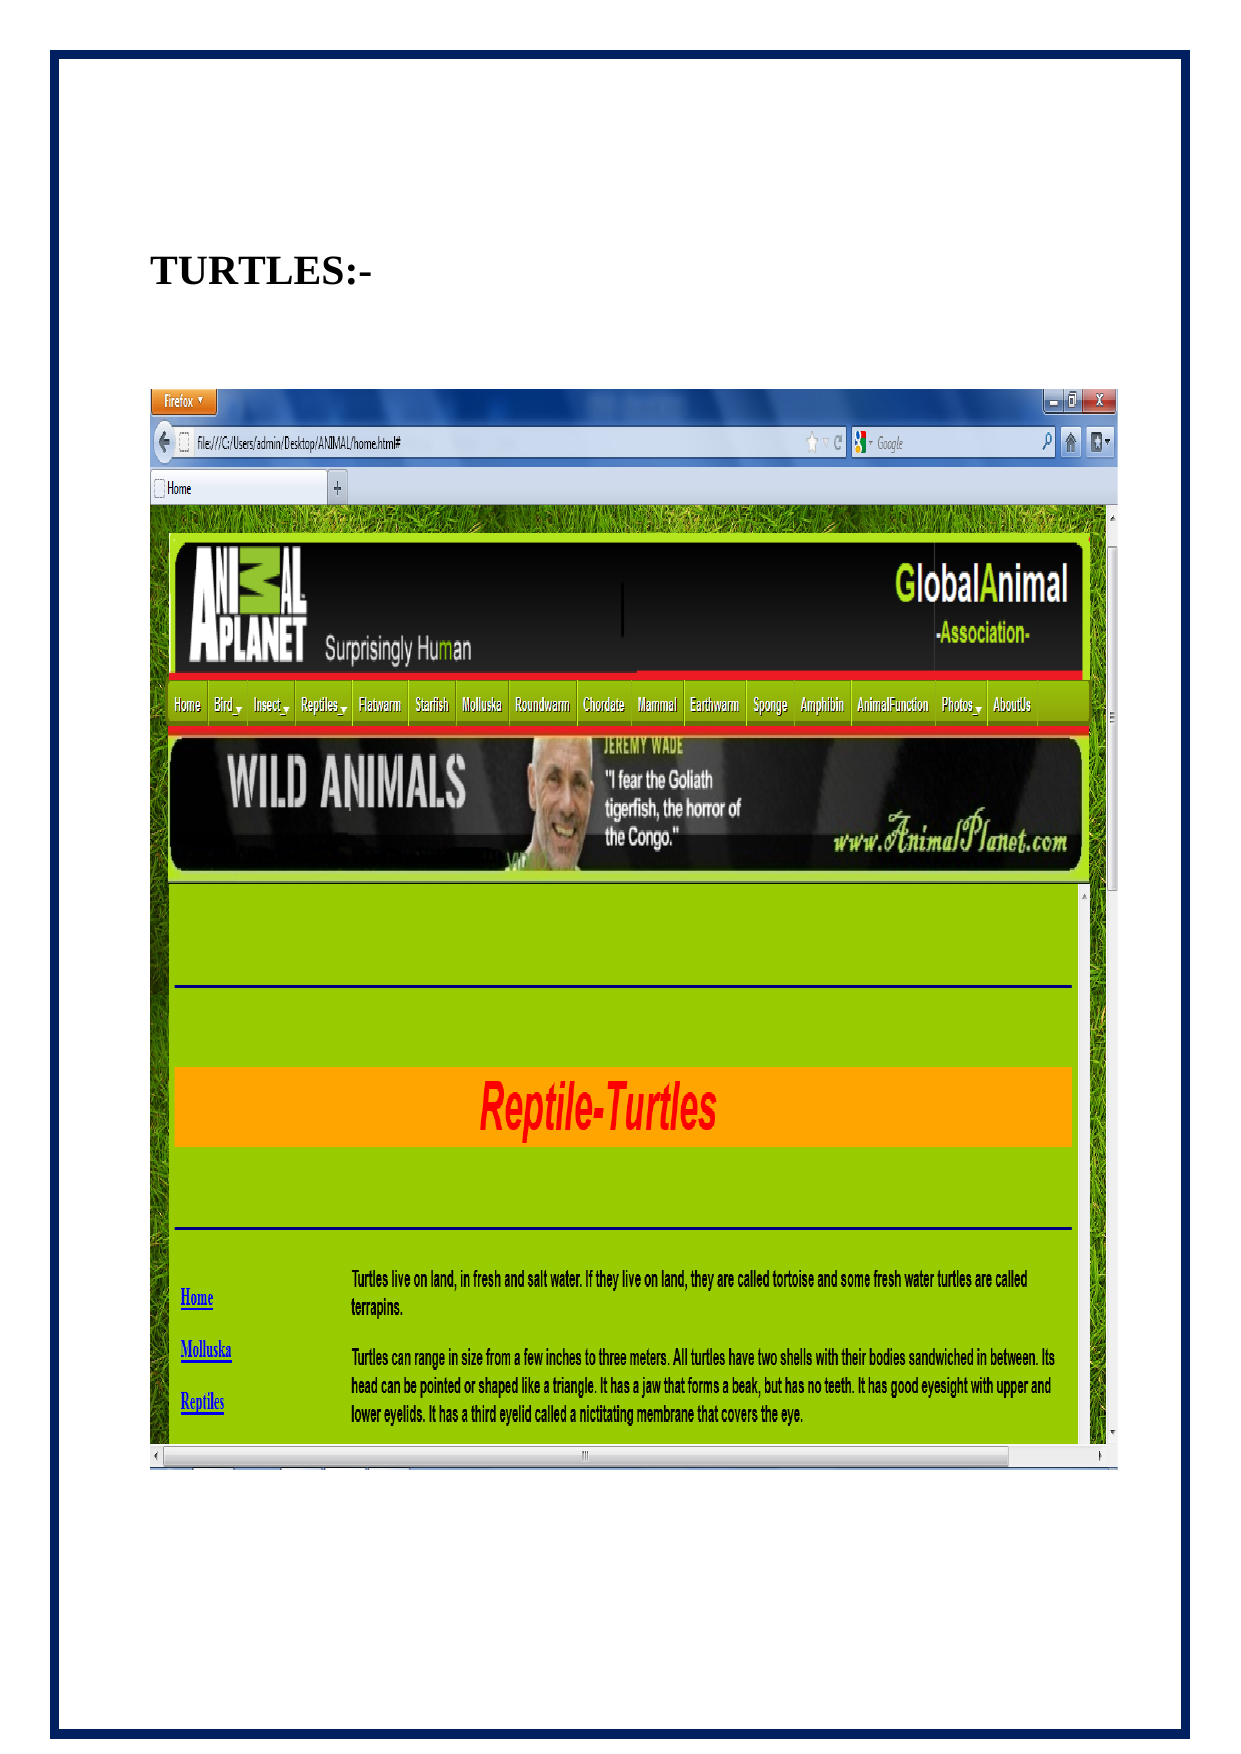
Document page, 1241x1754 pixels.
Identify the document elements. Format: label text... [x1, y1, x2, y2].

text TURTLES:- [150, 246, 1090, 294]
picture [150, 389, 1118, 1470]
